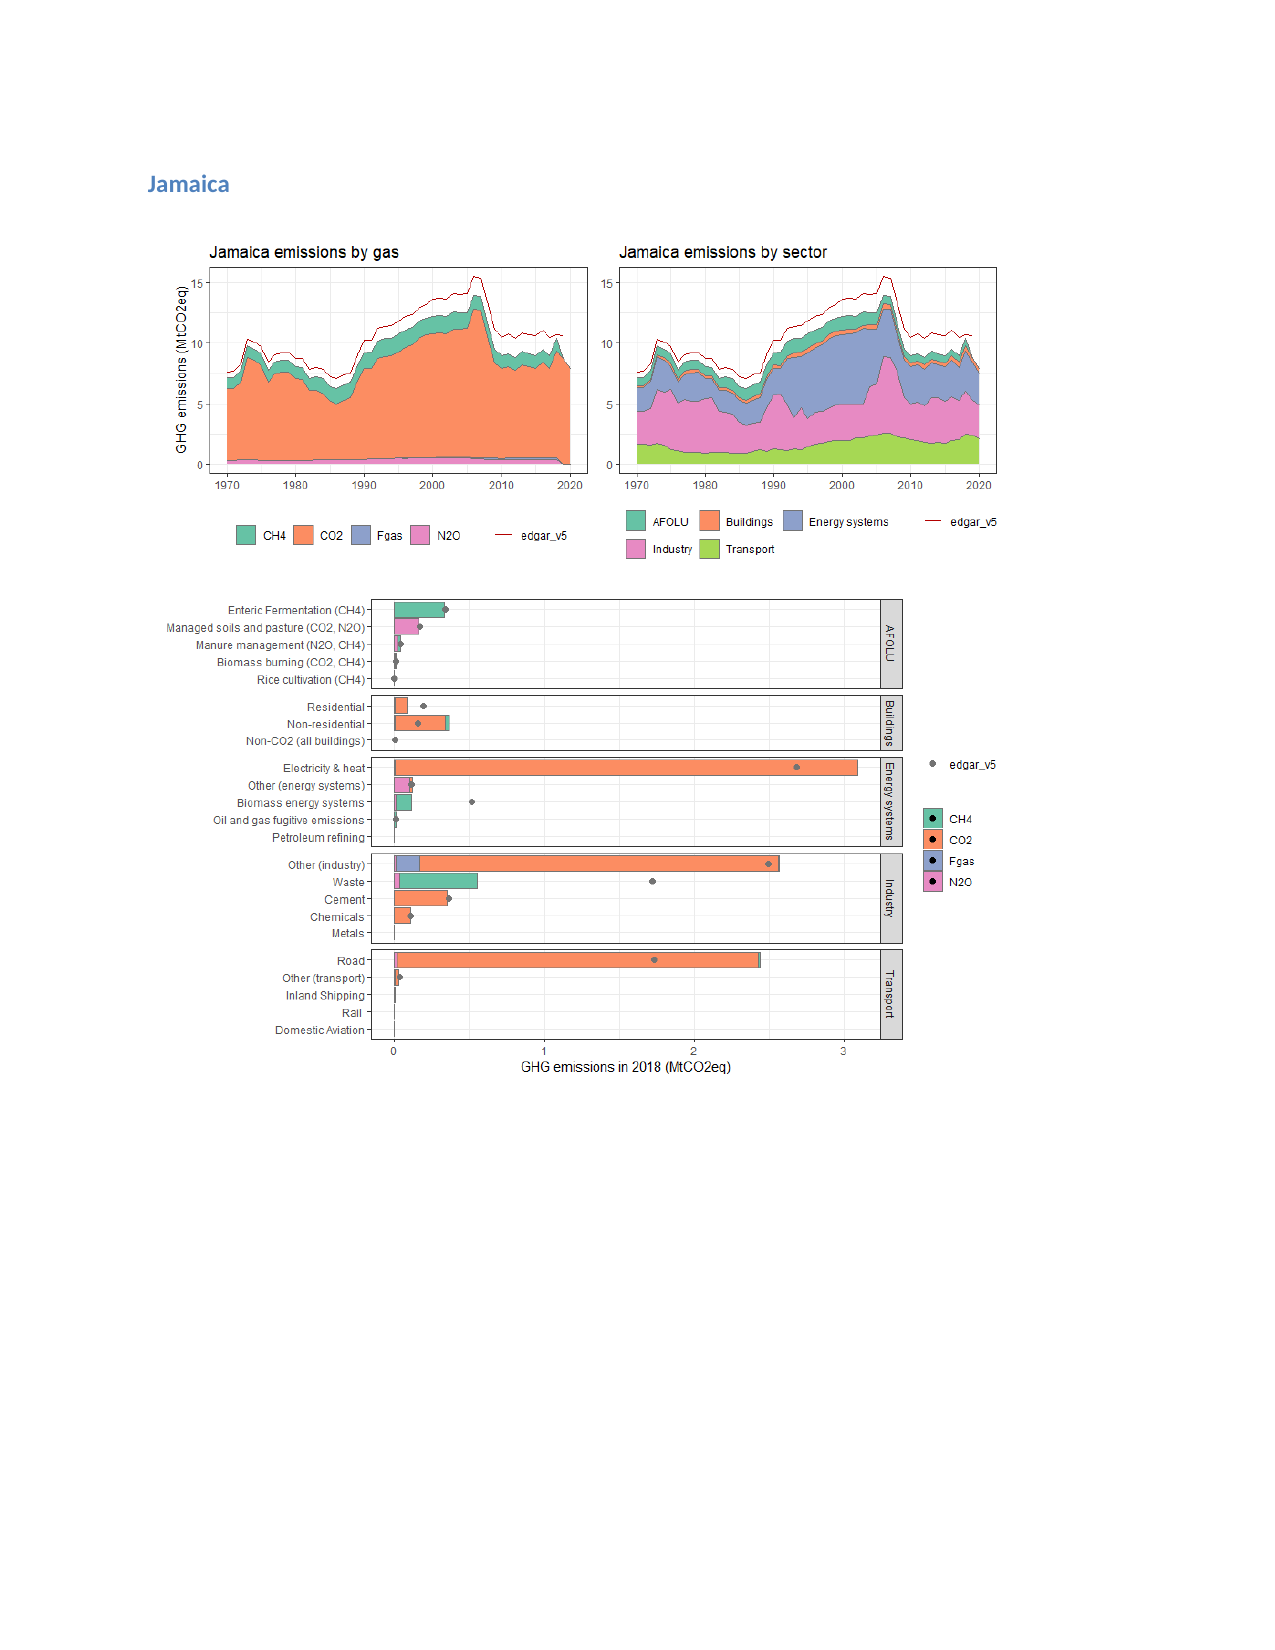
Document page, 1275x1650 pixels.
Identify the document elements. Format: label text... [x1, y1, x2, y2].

picture [147, 217, 1023, 1093]
subtitle Jamaica [148, 168, 1127, 199]
